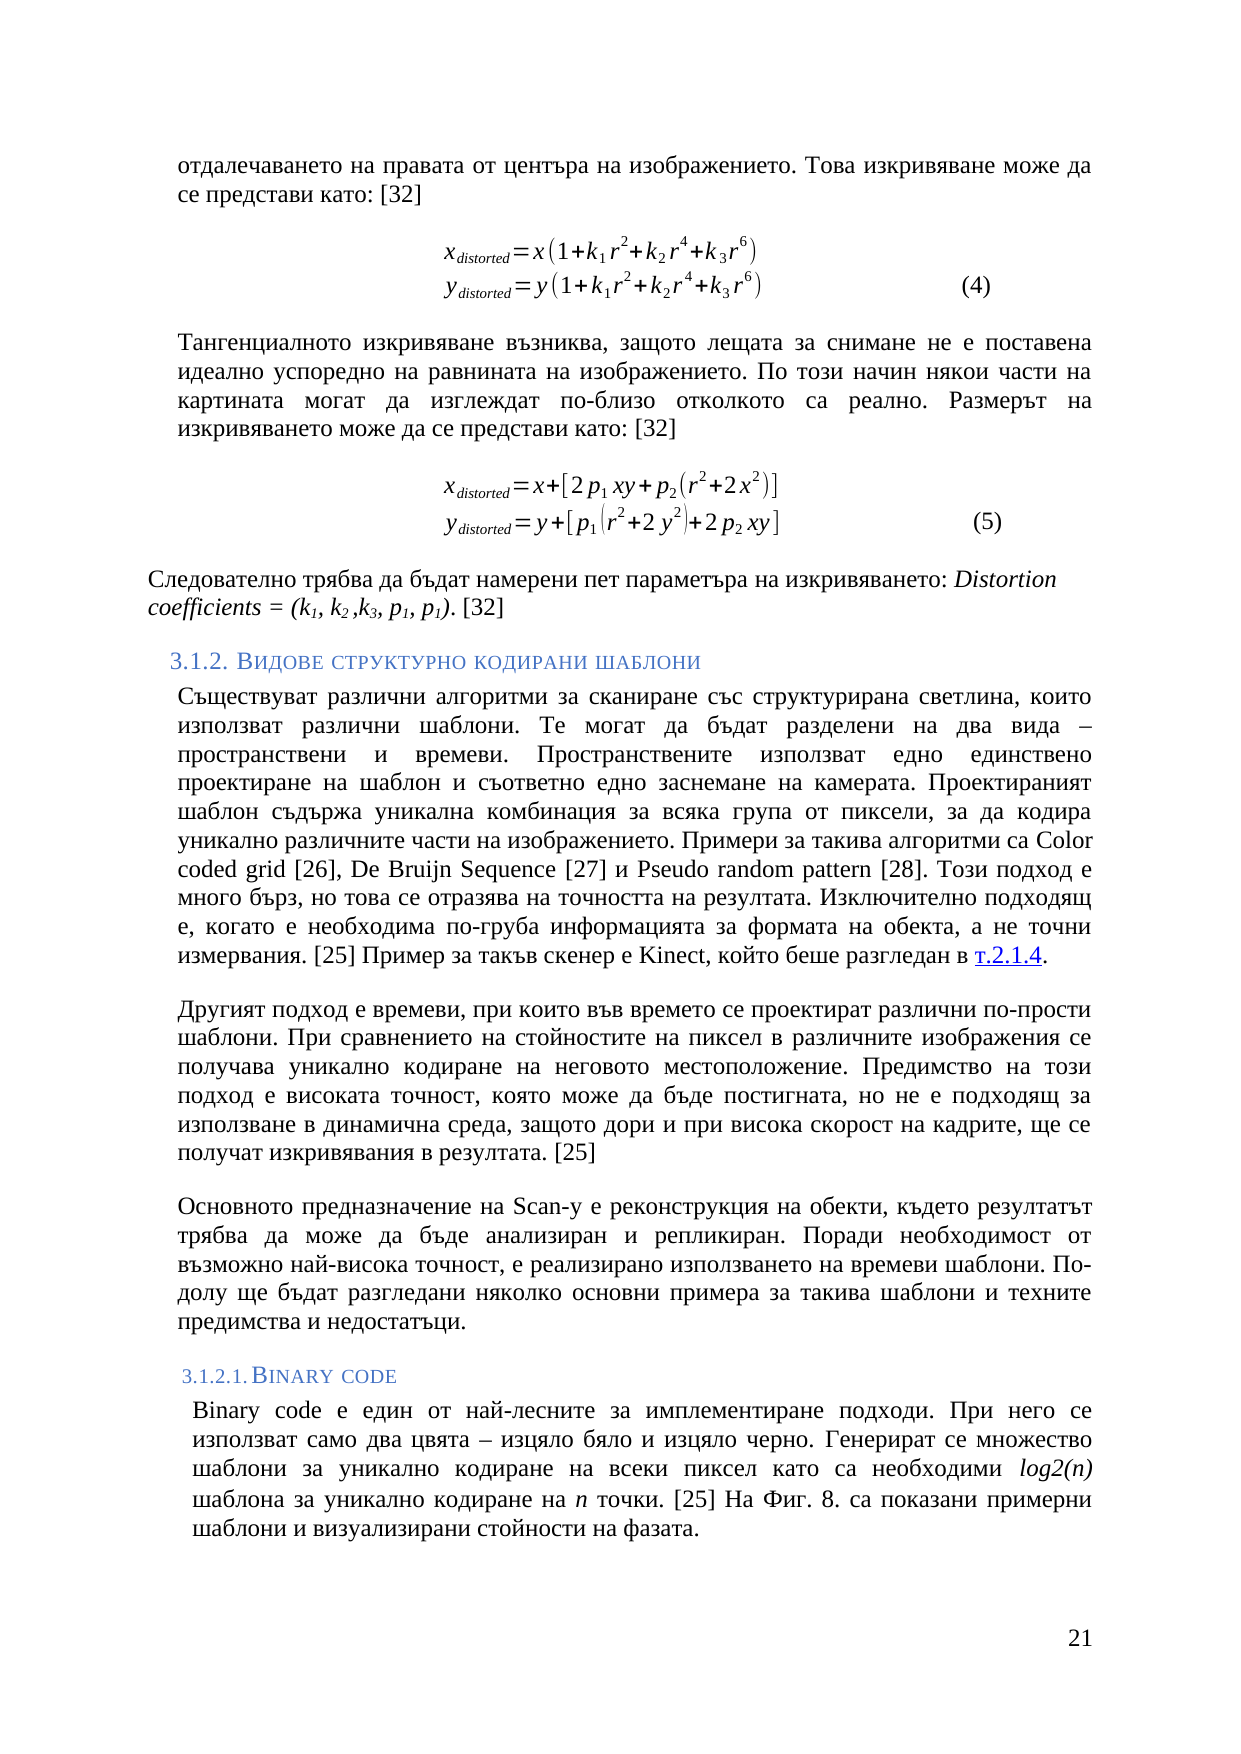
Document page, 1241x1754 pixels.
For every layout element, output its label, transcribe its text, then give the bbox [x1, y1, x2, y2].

text Следователно трябва да бъдат намерени пет параметъра на изкривяването: Distortion coefficients = (k1, k2 ,k3, p1, p1). [32] [148, 564, 1093, 621]
text Binary code е един от най-лесните за имплементиране подходи. При него се използват само два цвята – изцяло бяло и изцяло черно. Генерират се множество шаблони за уникално кодиране на всеки пиксел като са необходими log2(n) шаблона за уникално кодиране на n точки. [25] На Фиг. 8. са показани примерни шаблони и визуализирани стойности на фазата. [192, 1395, 1093, 1542]
text Другият подход е времеви, при които във времето се проектират различни по-прости шаблони. При сравнението на стойностите на пиксел в различните изображения се получава уникално кодиране на неговото местоположение. Предимство на този подход е високата точност, която може да бъде постигната, но не е подходящ за използване в динамична среда, защото дори и при висока скорост на кадрите, ще се получат изкривявания в резултата. [25] [177, 994, 1093, 1166]
text (4) [443, 232, 1093, 302]
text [177, 150, 1093, 207]
text Основното предназначение на Scan-y е реконструкция на обекти, където резултатът трябва да може да бъде анализиран и репликиран. Поради необходимост от възможно най-висока точност, е реализирано използването на времеви шаблони. По-долу ще бъдат разгледани няколко основни примера за такива шаблони и техните предимства и недостатъци. [177, 1191, 1093, 1335]
text Съществуват различни алгоритми за сканиране със структурирана светлина, които използват различни шаблони. Те могат да бъдат разделени на два вида – пространствени и времеви. Пространствените използват едно единствено проектиране на шаблон и съответно едно заснемане на камерата. Проектираният шаблон съдържа уникална комбинация за всяка група от пиксели, за да кодира уникално различните части на изображението. Примери за такива алгоритми са Color coded grid [26], De Bruijn Sequence [27] и Pseudo random pattern [28]. Този подход е много бърз, но това се отразява на точността на резултата. Изключително подходящ е, когато е необходима по-груба информацията за формата на обекта, а не точни измервания. [25] Пример за такъв скенер е Kinect, който беше разгледан в т.2.1.4. [177, 681, 1093, 969]
subtitle Видове структурно кодирани шаблони [228, 646, 1093, 675]
text Тангенциалното изкривяване възниква, защото лещата за снимане не е поставена идеално успоредно на равнината на изображението. По този начин някои части на картината могат да изглеждат по-близо отколкото са реално. Размерът на изкривяването може да се представи като: [32] [177, 327, 1093, 442]
subtitle Binary code [248, 1360, 1093, 1389]
text (5) [443, 467, 1093, 539]
